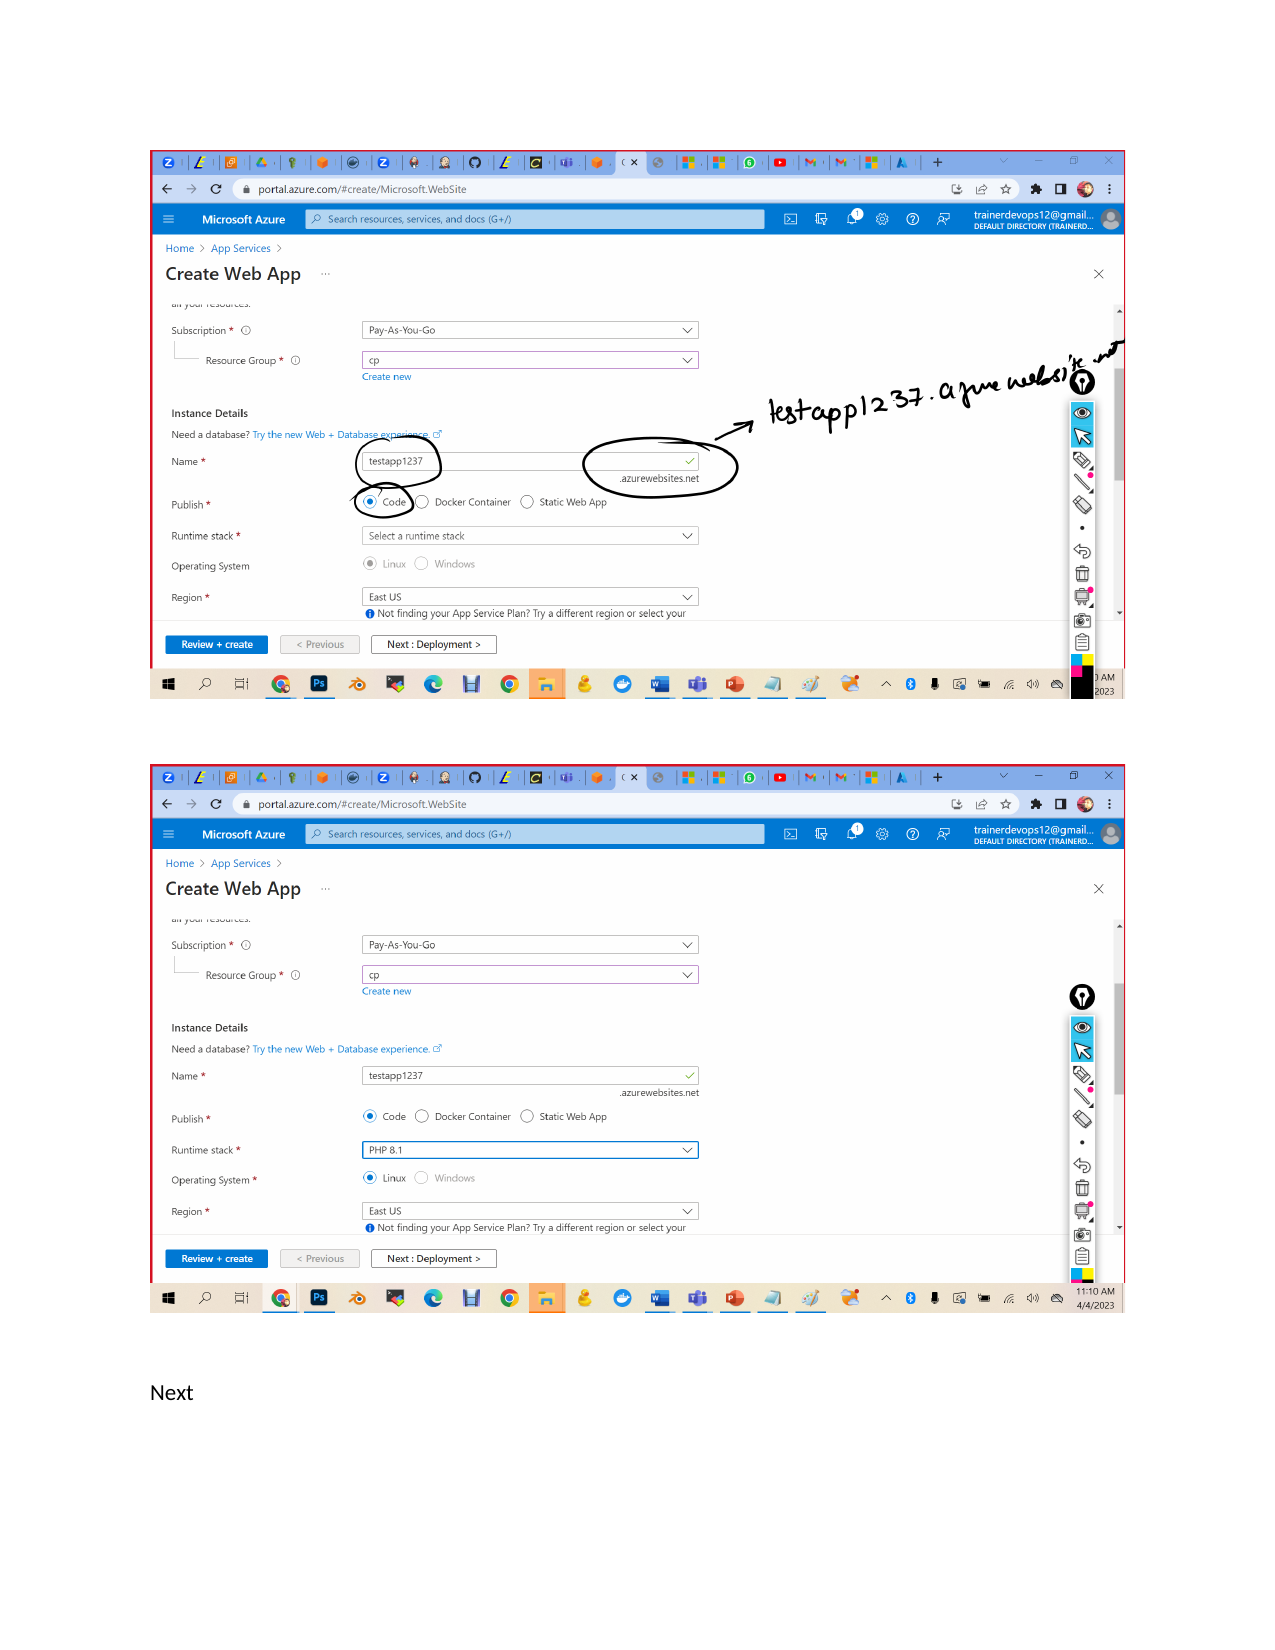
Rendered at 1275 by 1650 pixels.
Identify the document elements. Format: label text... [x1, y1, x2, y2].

picture [150, 150, 1125, 699]
picture [150, 764, 1125, 1313]
text Next [150, 1378, 1125, 1406]
